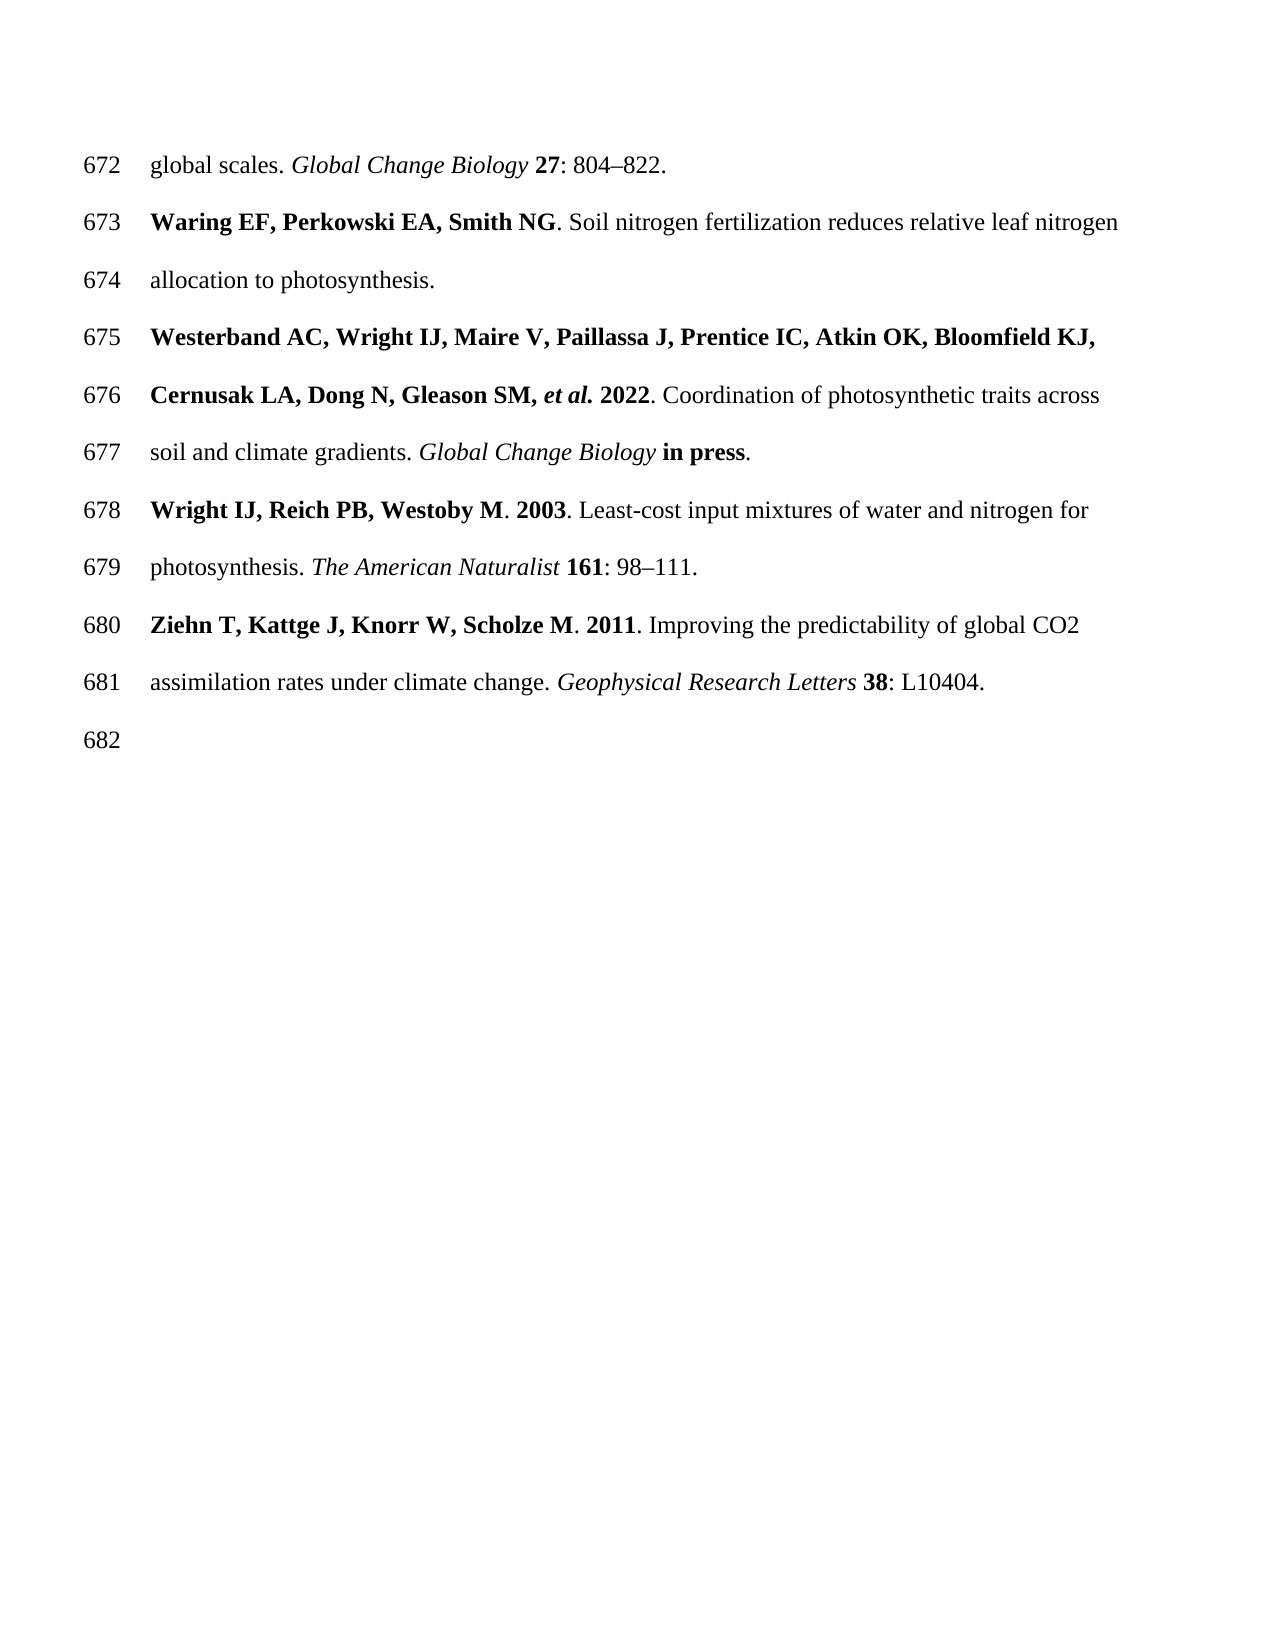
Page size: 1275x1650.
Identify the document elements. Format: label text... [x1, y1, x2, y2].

text Waring EF, Perkowski EA, Smith NG. Soil nitrogen fertilization reduces relative leaf nitrogen allocation to photosynthesis. [150, 207, 1125, 294]
text Ziehn T, Kattge J, Knorr W, Scholze M. 2011. Improving the predictability of global CO2 assimilation rates under climate change. Geophysical Research Letters 38: L10404. [150, 610, 1125, 696]
text Wright IJ, Reich PB, Westoby M. 2003. Least-cost input mixtures of water and nitrogen for photosynthesis. The American Naturalist 161: 98–111. [150, 495, 1125, 581]
text Westerband AC, Wright IJ, Maire V, Paillassa J, Prentice IC, Atkin OK, Bloomfield KJ, Cernusak LA, Dong N, Gleason SM, et al. 2022. Coordination of photosynthetic traits across soil and climate gradients. Global Change Biology in press. [150, 322, 1125, 466]
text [150, 150, 1125, 179]
